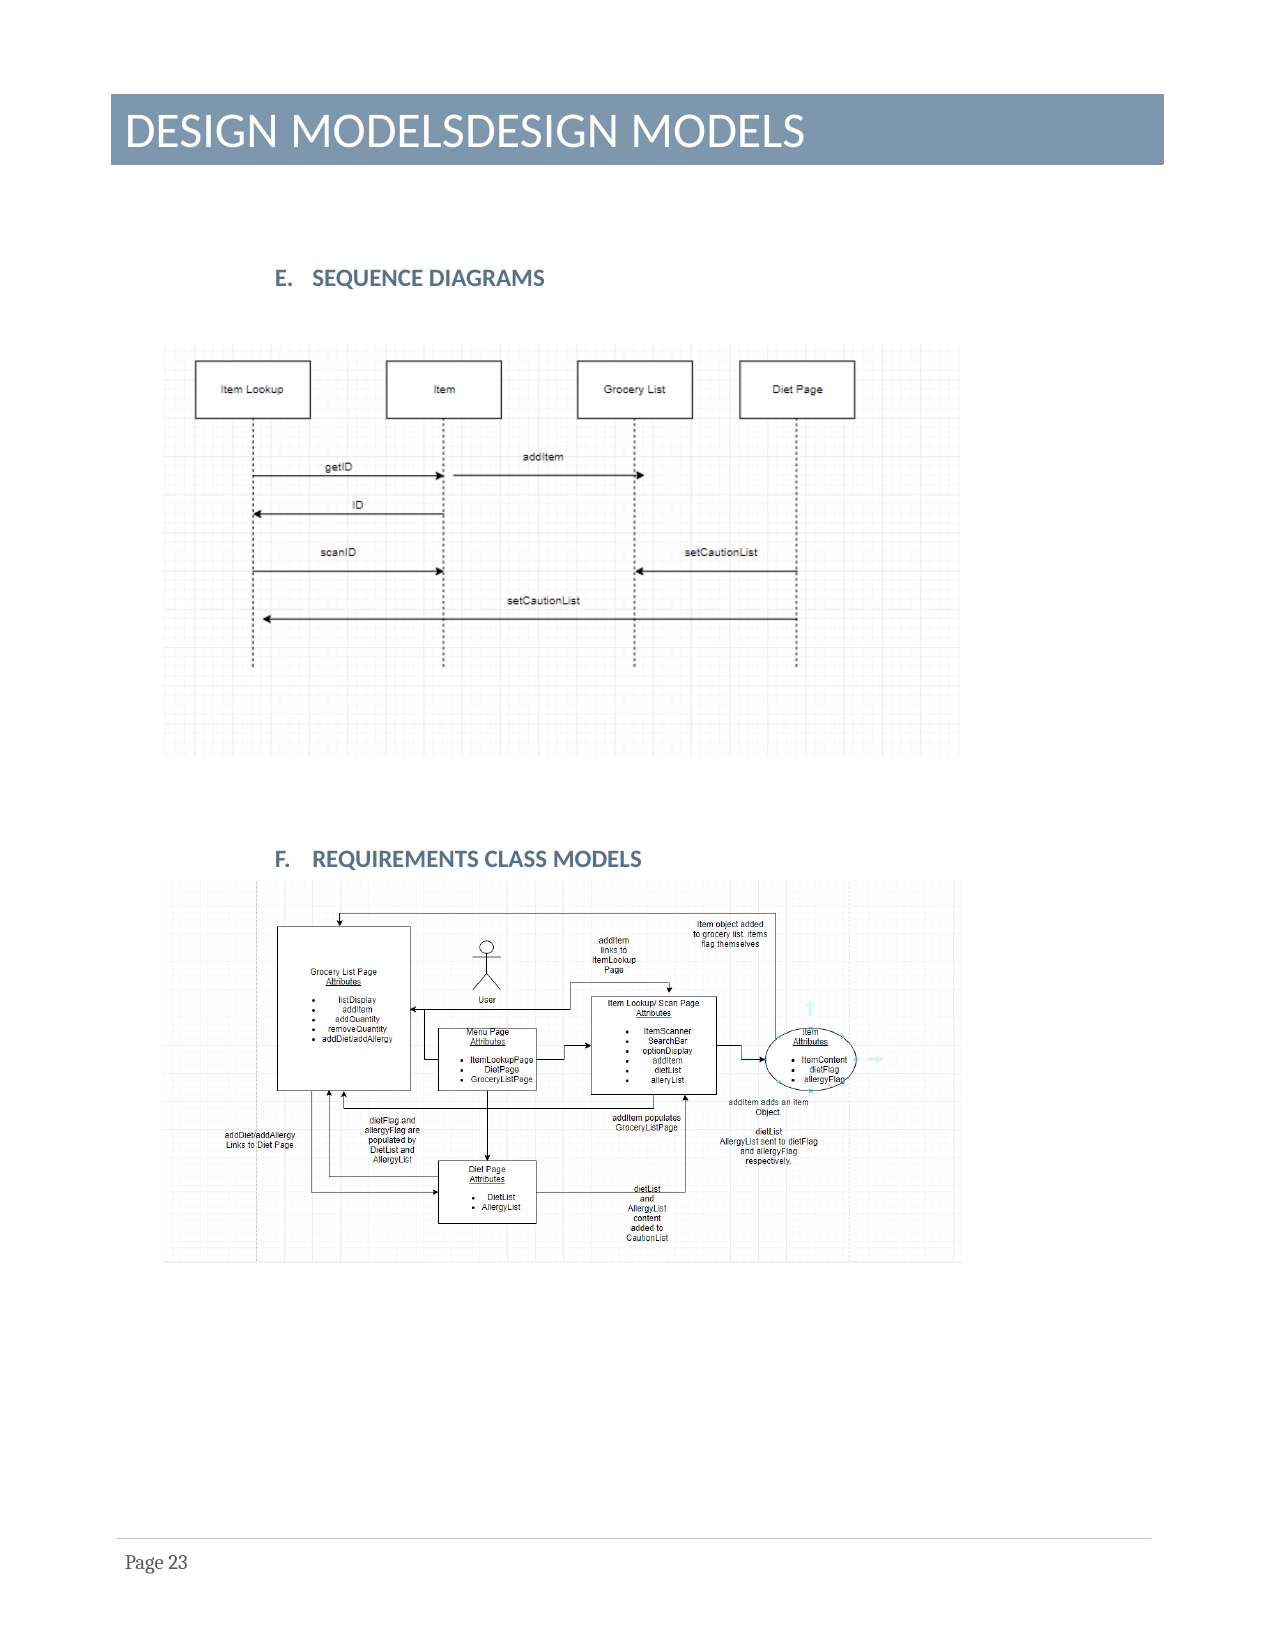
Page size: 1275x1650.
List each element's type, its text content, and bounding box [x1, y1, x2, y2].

picture [162, 344, 960, 756]
subtitle Sequence Diagrams [274, 262, 1113, 293]
picture [162, 880, 962, 1263]
subtitle Requirements Class Models [274, 843, 1113, 874]
